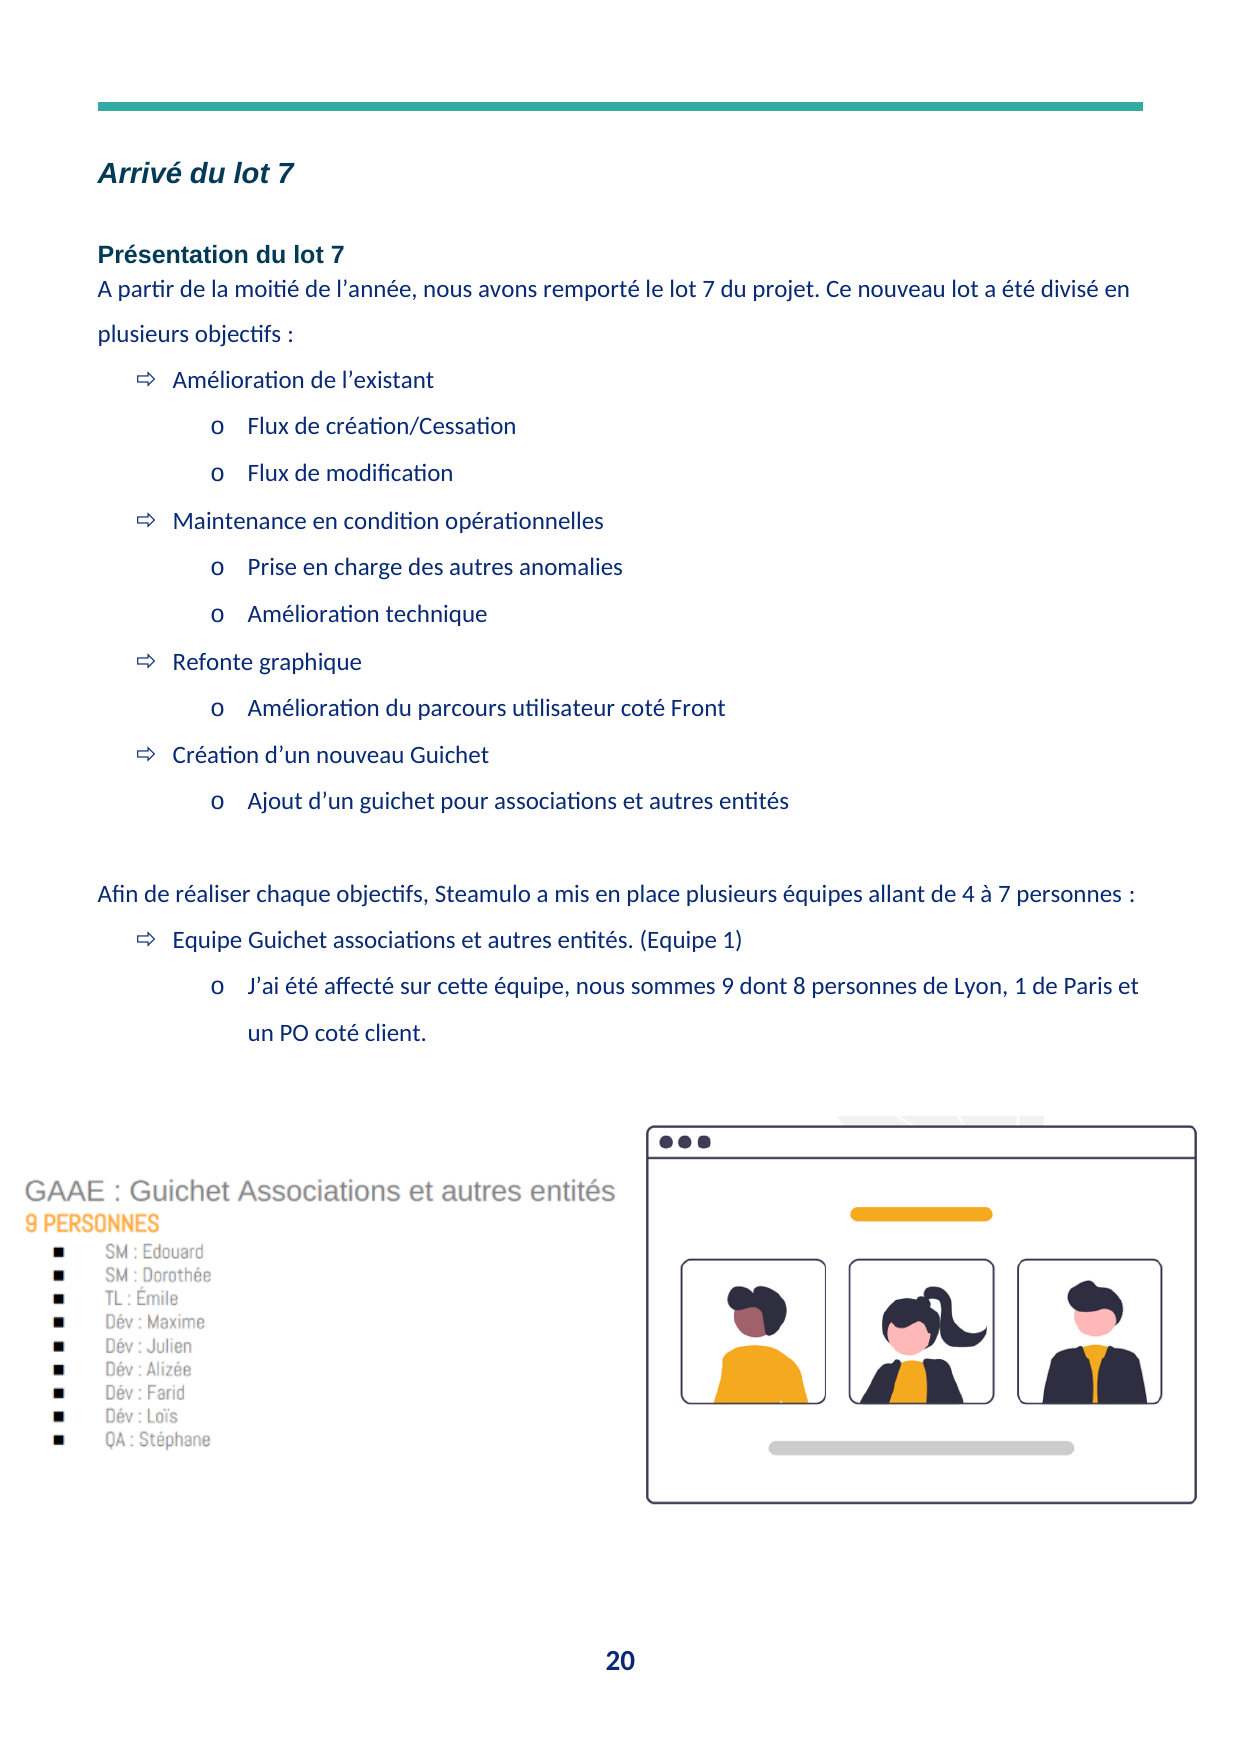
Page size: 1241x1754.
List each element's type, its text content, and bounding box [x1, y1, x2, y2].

list Création d’un nouveau Guichet [135, 739, 1143, 770]
text Afin de réaliser chaque objectifs, Steamulo a mis en place plusieurs équipes allant de 4 à 7 personnes : [97, 878, 1143, 909]
list Flux de création/Cessation [210, 410, 1143, 442]
subtitle Arrivé du lot 7 [97, 156, 1143, 189]
list Amélioration technique [210, 598, 1143, 630]
list Prise en charge des autres anomalies [210, 551, 1143, 583]
list Maintenance en condition opérationnelles [135, 505, 1143, 536]
picture [17, 1172, 627, 1465]
list Flux de modification [210, 457, 1143, 489]
subtitle Présentation du lot 7 [97, 240, 1143, 268]
list Amélioration du parcours utilisateur coté Front [210, 692, 1143, 723]
picture [633, 1116, 1207, 1512]
list J’ai été affecté sur cette équipe, nous sommes 9 dont 8 personnes de Lyon, 1 de Paris et un PO coté client. [210, 970, 1143, 1047]
list Amélioration de l’existant [135, 364, 1143, 395]
list Refonte graphique [135, 646, 1143, 677]
text A partir de la moitié de l’année, nous avons remporté le lot 7 du projet. Ce nouveau lot a été divisé en plusieurs objectifs : [97, 273, 1143, 349]
list Equipe Guichet associations et autres entités. (Equipe 1) [135, 924, 1143, 955]
list Ajout d’un guichet pour associations et autres entités [210, 785, 1143, 817]
